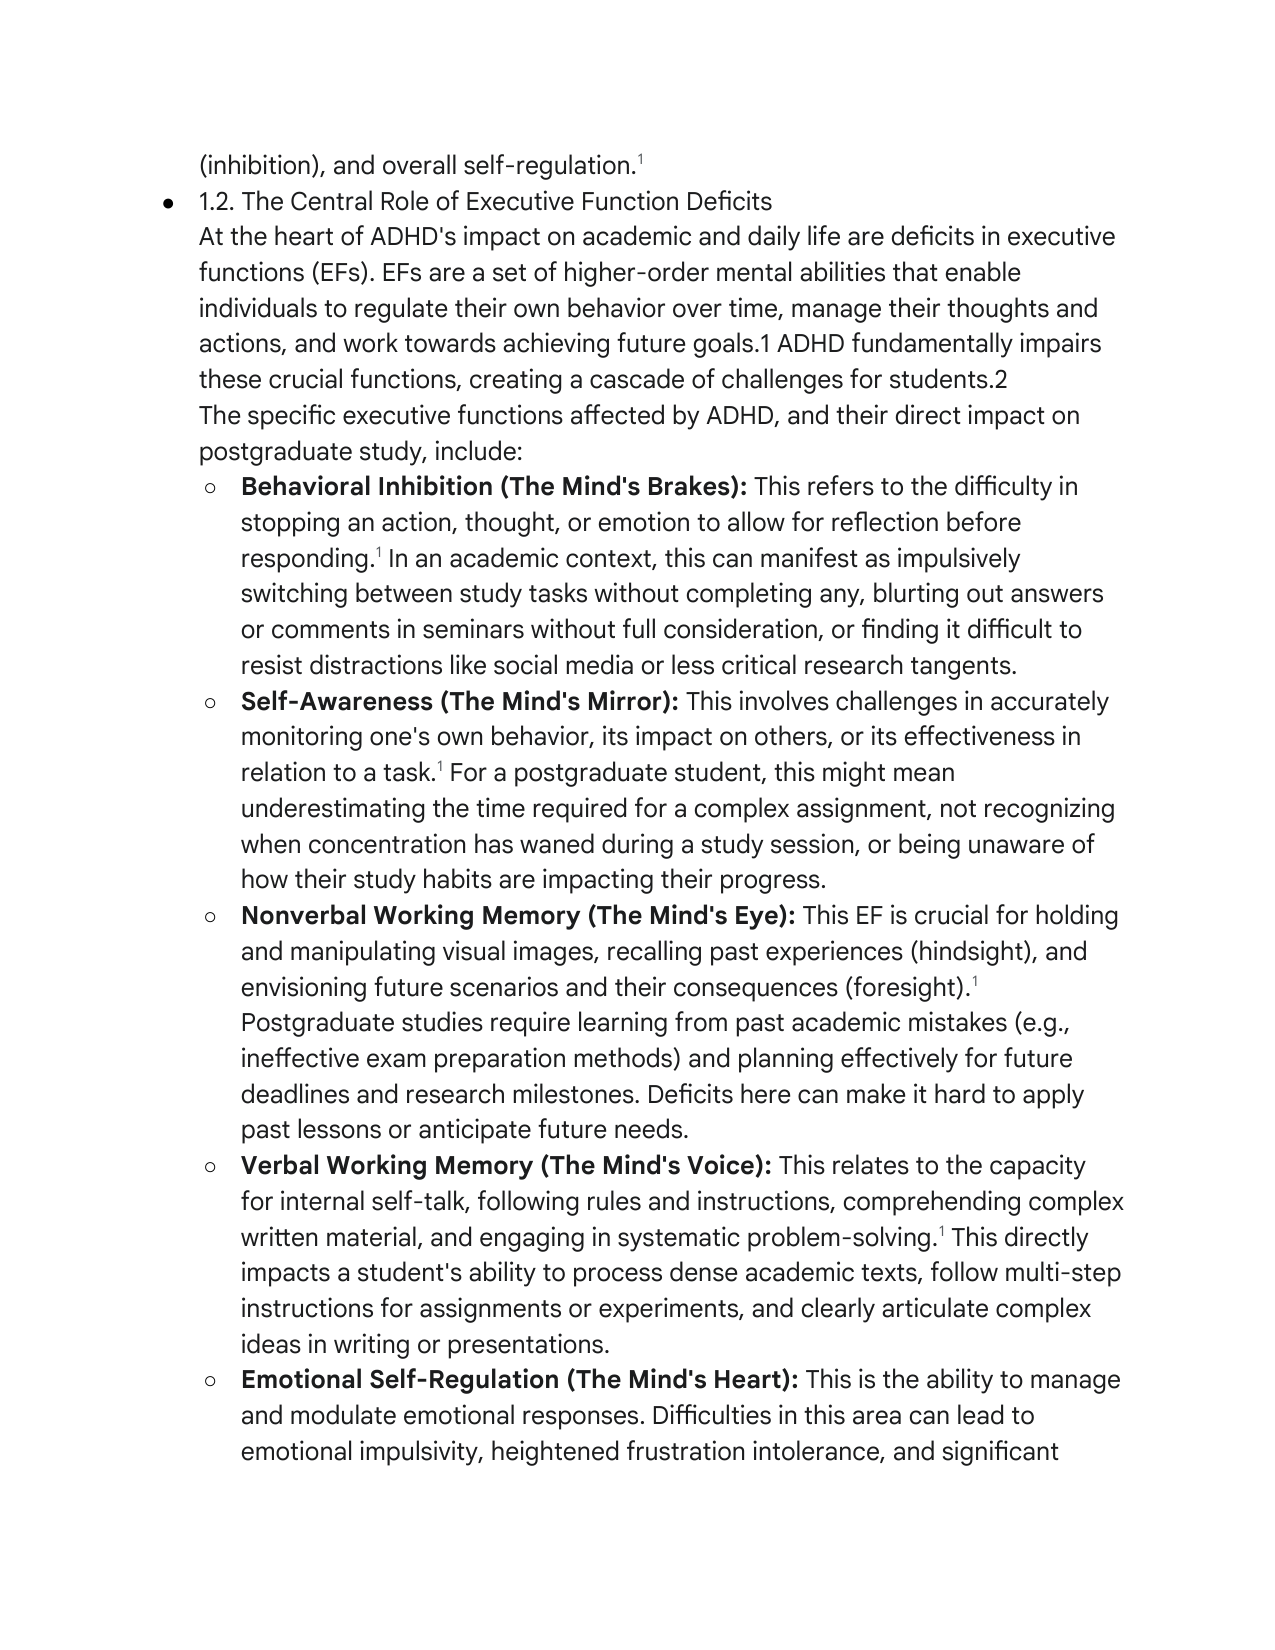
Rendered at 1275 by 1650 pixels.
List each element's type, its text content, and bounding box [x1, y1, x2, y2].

list Verbal Working Memory (The Mind's Voice): This relates to the capacity for internal self-talk, following rules and instructions, comprehending complex written material, and engaging in systematic problem-solving.1 This directly impacts a student's ability to process dense academic texts, follow multi-step instructions for assignments or experiments, and clearly articulate complex ideas in writing or presentations. [203, 1150, 1125, 1360]
list 1.2. The Central Role of Executive Function Deficits At the heart of ADHD's impact on academic and daily life are deficits in executive functions (EFs). EFs are a set of higher-order mental abilities that enable individuals to regulate their own behavior over time, manage their thoughts and actions, and work towards achieving future goals.1 ADHD fundamentally impairs these crucial functions, creating a cascade of challenges for students.2 The specific executive functions affected by ADHD, and their direct impact on postgraduate study, include: [161, 186, 1125, 467]
list Nonverbal Working Memory (The Mind's Eye): This EF is crucial for holding and manipulating visual images, recalling past experiences (hindsight), and envisioning future scenarios and their consequences (foresight).1 Postgraduate studies require learning from past academic mistakes (e.g., ineffective exam preparation methods) and planning effectively for future deadlines and research milestones. Deficits here can make it hard to apply past lessons or anticipate future needs. [203, 900, 1125, 1146]
list Self-Awareness (The Mind's Mirror): This involves challenges in accurately monitoring one's own behavior, its impact on others, or its effectiveness in relation to a task.1 For a postgraduate student, this might mean underestimating the time required for a complex assignment, not recognizing when concentration has waned during a study session, or being unaware of how their study habits are impacting their progress. [203, 686, 1125, 896]
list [161, 150, 1125, 181]
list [203, 1365, 1125, 1468]
list Behavioral Inhibition (The Mind's Brakes): This refers to the difficulty in stopping an action, thought, or emotion to allow for reflection before responding.1 In an academic context, this can manifest as impulsively switching between study tasks without completing any, blurting out answers or comments in seminars without full consideration, or finding it difficult to resist distractions like social media or less critical research tangents. [203, 472, 1125, 682]
